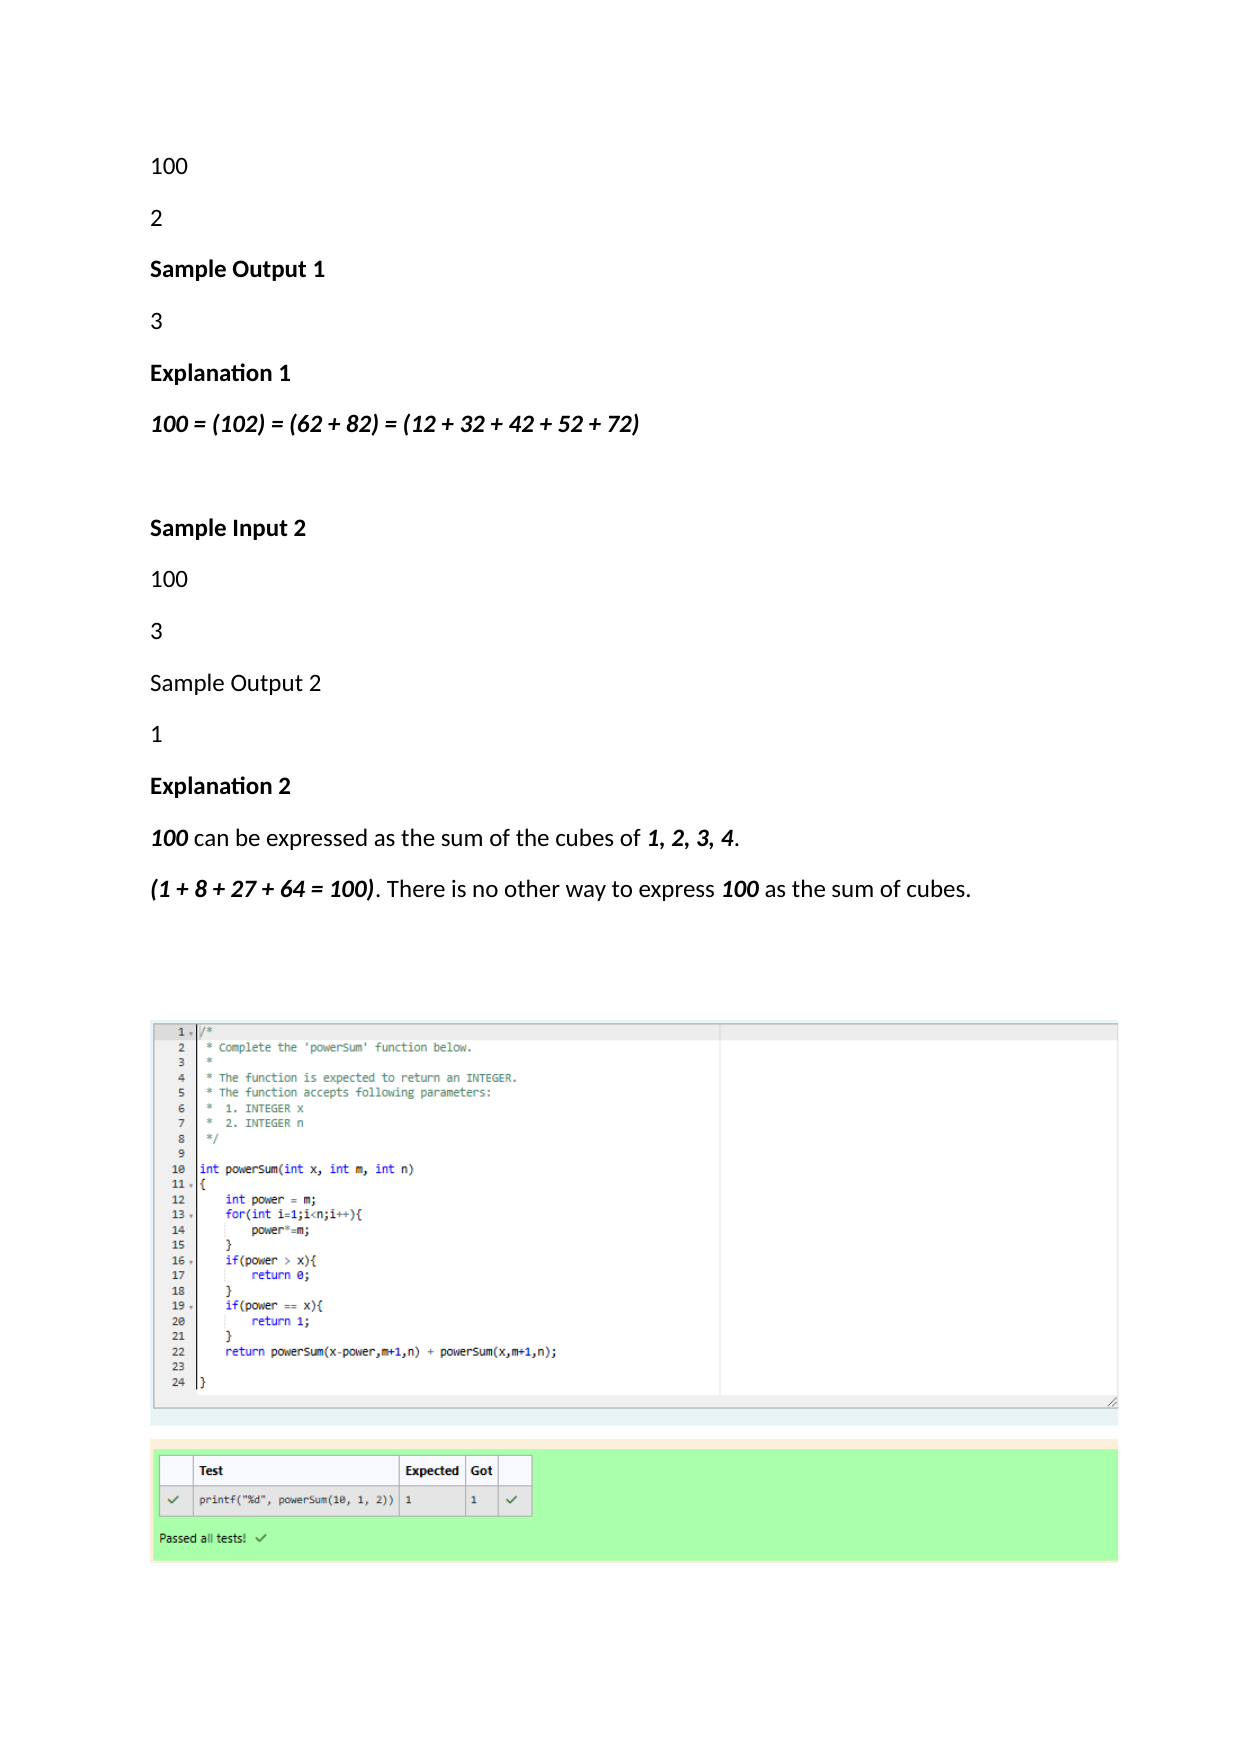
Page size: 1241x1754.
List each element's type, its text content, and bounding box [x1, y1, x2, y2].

text 2 [150, 202, 1090, 232]
picture [150, 1020, 1119, 1563]
text 100 [150, 563, 1090, 594]
text Explanation 1 [150, 357, 1090, 387]
text (1 + 8 + 27 + 64 = 100). There is no other way to express 100 as the sum of cubes. [150, 873, 1090, 904]
text 100 can be expressed as the sum of the cubes of 1, 2, 3, 4. [150, 822, 1090, 852]
text Explanation 2 [150, 770, 1090, 801]
text 100 [150, 150, 1090, 181]
text Sample Input 2 [150, 512, 1090, 542]
text Sample Output 1 [150, 253, 1090, 284]
text 3 [150, 615, 1090, 646]
text Sample Output 2 [150, 667, 1090, 697]
text 100 = (102) = (62 + 82) = (12 + 32 + 42 + 52 + 72) [150, 408, 1090, 439]
text 3 [150, 305, 1090, 336]
text 1 [150, 718, 1090, 749]
